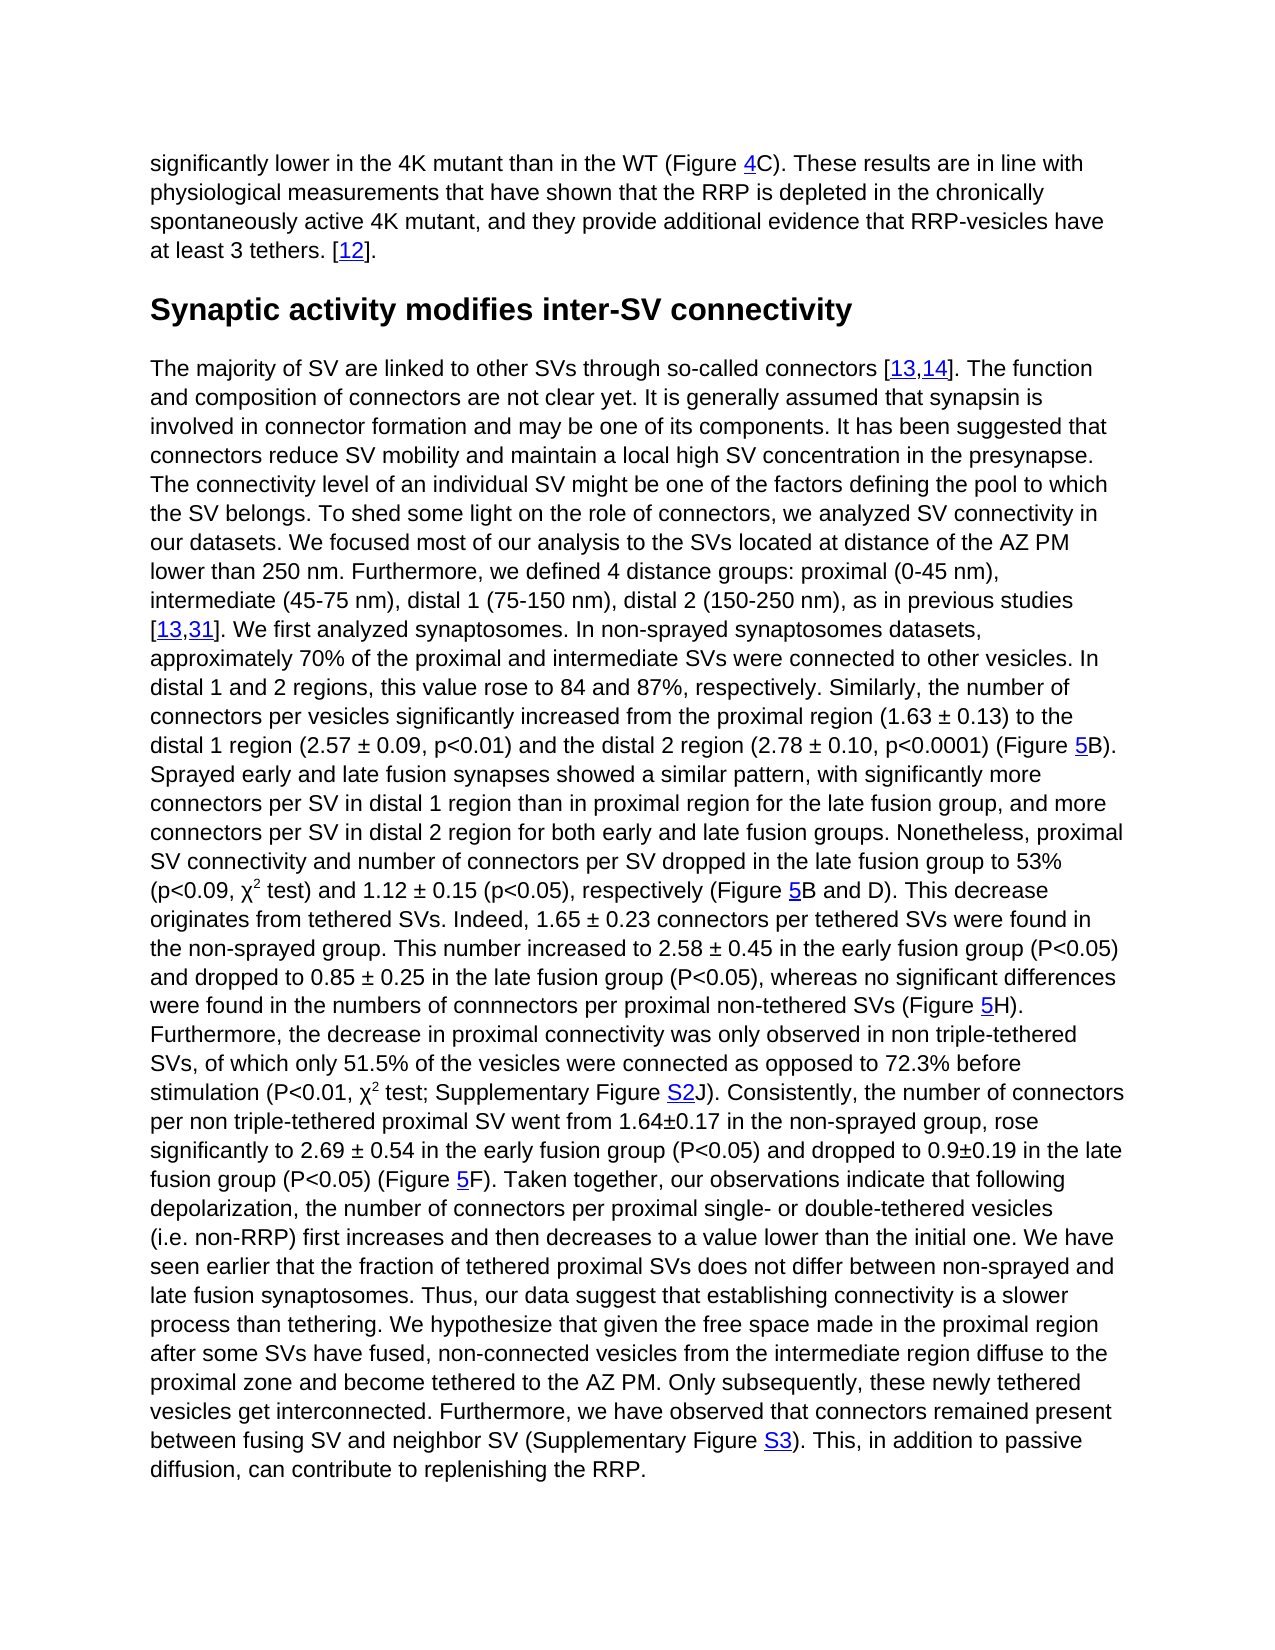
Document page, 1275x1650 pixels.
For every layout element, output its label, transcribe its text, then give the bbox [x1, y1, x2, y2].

subtitle Synaptic activity modifies inter-SV connectivity [150, 291, 1125, 327]
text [150, 150, 1125, 263]
text The majority of SV are linked to other SVs through so-called connectors [13,14]. The function and composition of connectors are not clear yet. It is generally assumed that synapsin is involved in connector formation and may be one of its components. It has been suggested that connectors reduce SV mobility and maintain a local high SV concentration in the presynapse. The connectivity level of an individual SV might be one of the factors defining the pool to which the SV belongs. To shed some light on the role of connectors, we analyzed SV connectivity in our datasets. We focused most of our analysis to the SVs located at distance of the AZ PM lower than 250 nm. Furthermore, we defined 4 distance groups: proximal (0-45 nm), intermediate (45-75 nm), distal 1 (75-150 nm), distal 2 (150-250 nm), as in previous studies [13,31]. We first analyzed synaptosomes. In non-sprayed synaptosomes datasets, approximately 70% of the proximal and intermediate SVs were connected to other vesicles. In distal 1 and 2 regions, this value rose to 84 and 87%, respectively. Similarly, the number of connectors per vesicles significantly increased from the proximal region (1.63 ± 0.13) to the distal 1 region (2.57 ± 0.09, p<0.01) and the distal 2 region (2.78 ± 0.10, p<0.0001) (Figure 5B). Sprayed early and late fusion synapses showed a similar pattern, with significantly more connectors per SV in distal 1 region than in proximal region for the late fusion group, and more connectors per SV in distal 2 region for both early and late fusion groups. Nonetheless, proximal SV connectivity and number of connectors per SV dropped in the late fusion group to 53% (p<0.09, χ2 test) and 1.12 ± 0.15 (p<0.05), respectively (Figure 5B and D). This decrease originates from tethered SVs. Indeed, 1.65 ± 0.23 connectors per tethered SVs were found in the non-sprayed group. This number increased to 2.58 ± 0.45 in the early fusion group (P<0.05) and dropped to 0.85 ± 0.25 in the late fusion group (P<0.05), whereas no significant differences were found in the numbers of connnectors per proximal non-tethered SVs (Figure 5H). Furthermore, the decrease in proximal connectivity was only observed in non triple-tethered SVs, of which only 51.5% of the vesicles were connected as opposed to 72.3% before stimulation (P<0.01, χ2 test; Supplementary Figure S2J). Consistently, the number of connectors per non triple-tethered proximal SV went from 1.64±0.17 in the non-sprayed group, rose significantly to 2.69 ± 0.54 in the early fusion group (P<0.05) and dropped to 0.9±0.19 in the late fusion group (P<0.05) (Figure 5F). Taken together, our observations indicate that following depolarization, the number of connectors per proximal single- or double-tethered vesicles (i.e. non-RRP) first increases and then decreases to a value lower than the initial one. We have seen earlier that the fraction of tethered proximal SVs does not differ between non-sprayed and late fusion synaptosomes. Thus, our data suggest that establishing connectivity is a slower process than tethering. We hypothesize that given the free space made in the proximal region after some SVs have fused, non-connected vesicles from the intermediate region diffuse to the proximal zone and become tethered to the AZ PM. Only subsequently, these newly tethered vesicles get interconnected. Furthermore, we have observed that connectors remained present between fusing SV and neighbor SV (Supplementary Figure S3). This, in addition to passive diffusion, can contribute to replenishing the RRP. [150, 355, 1125, 1482]
